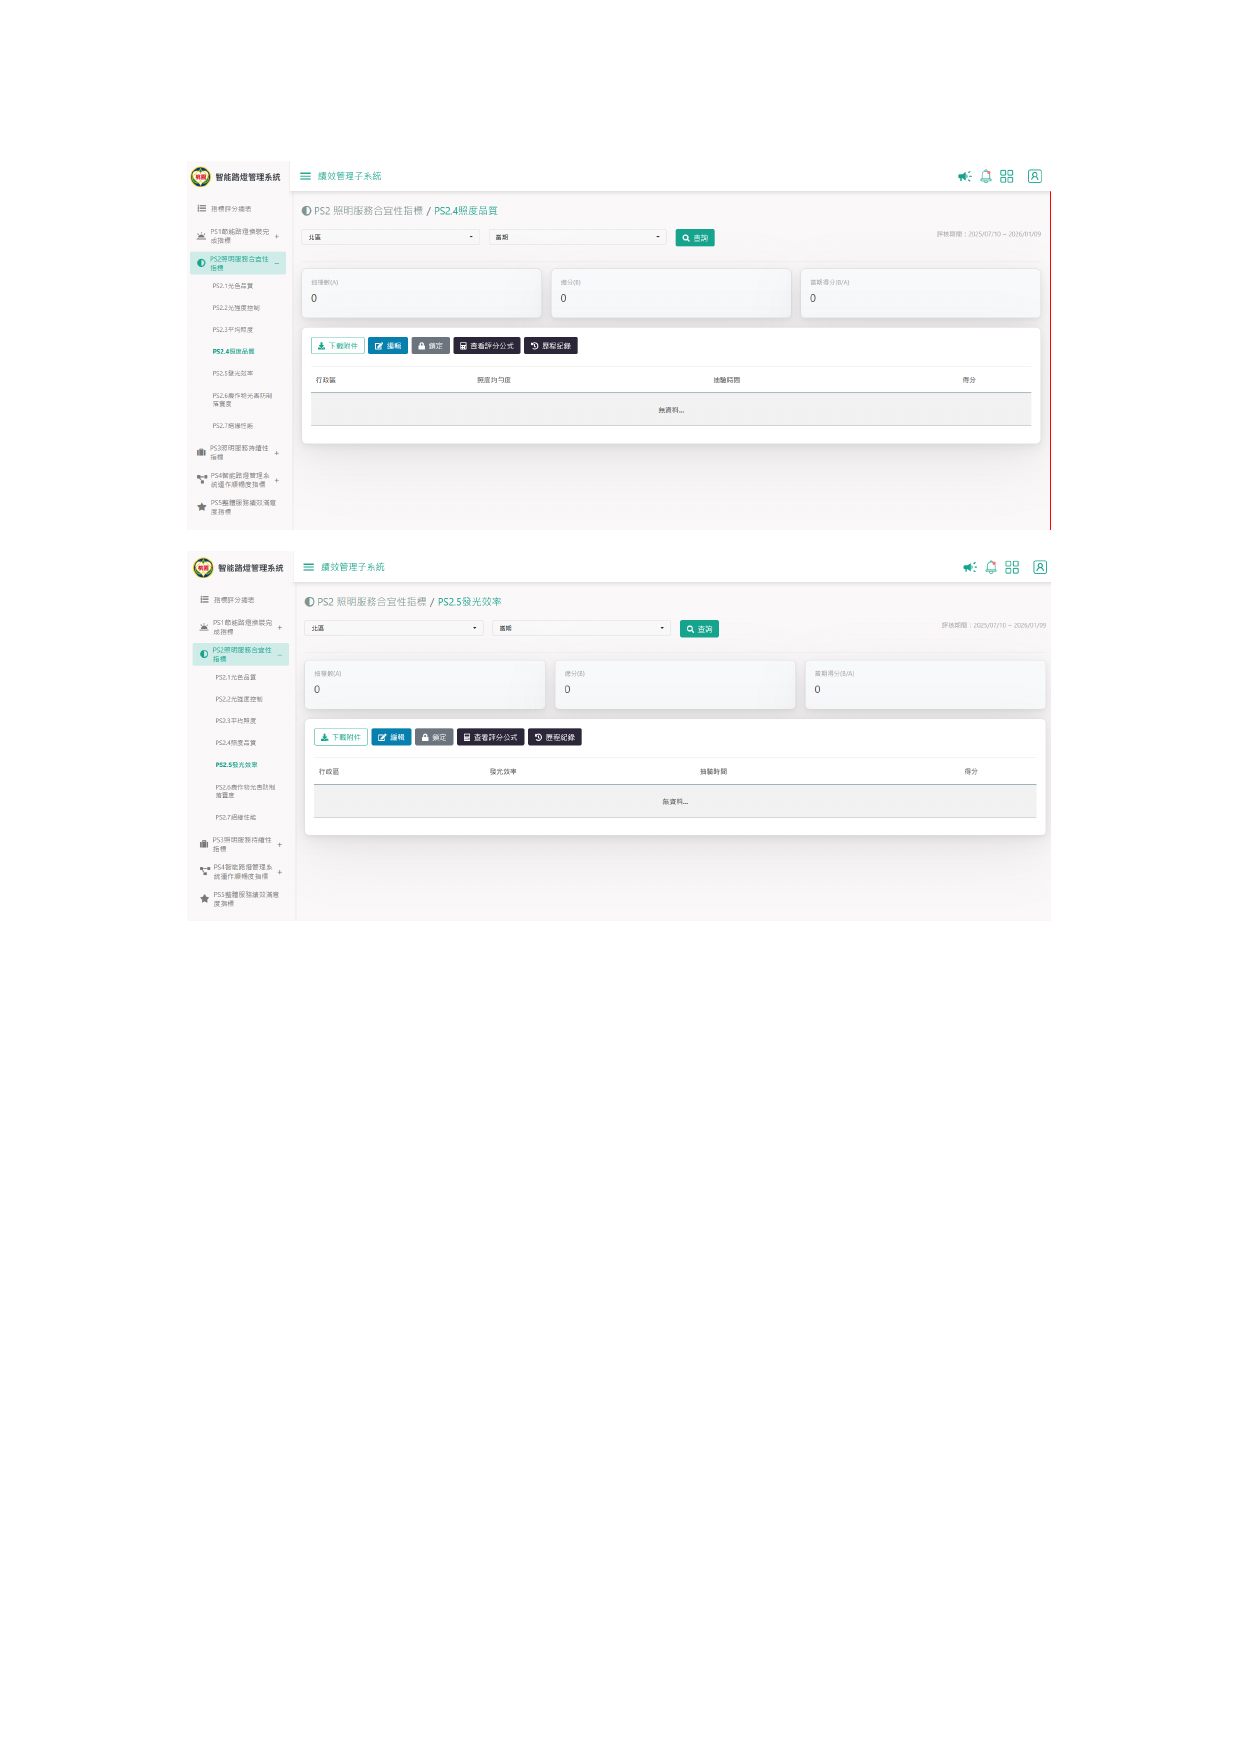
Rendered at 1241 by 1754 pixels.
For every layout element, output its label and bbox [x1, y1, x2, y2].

picture [187, 161, 1051, 530]
picture [187, 551, 1051, 921]
